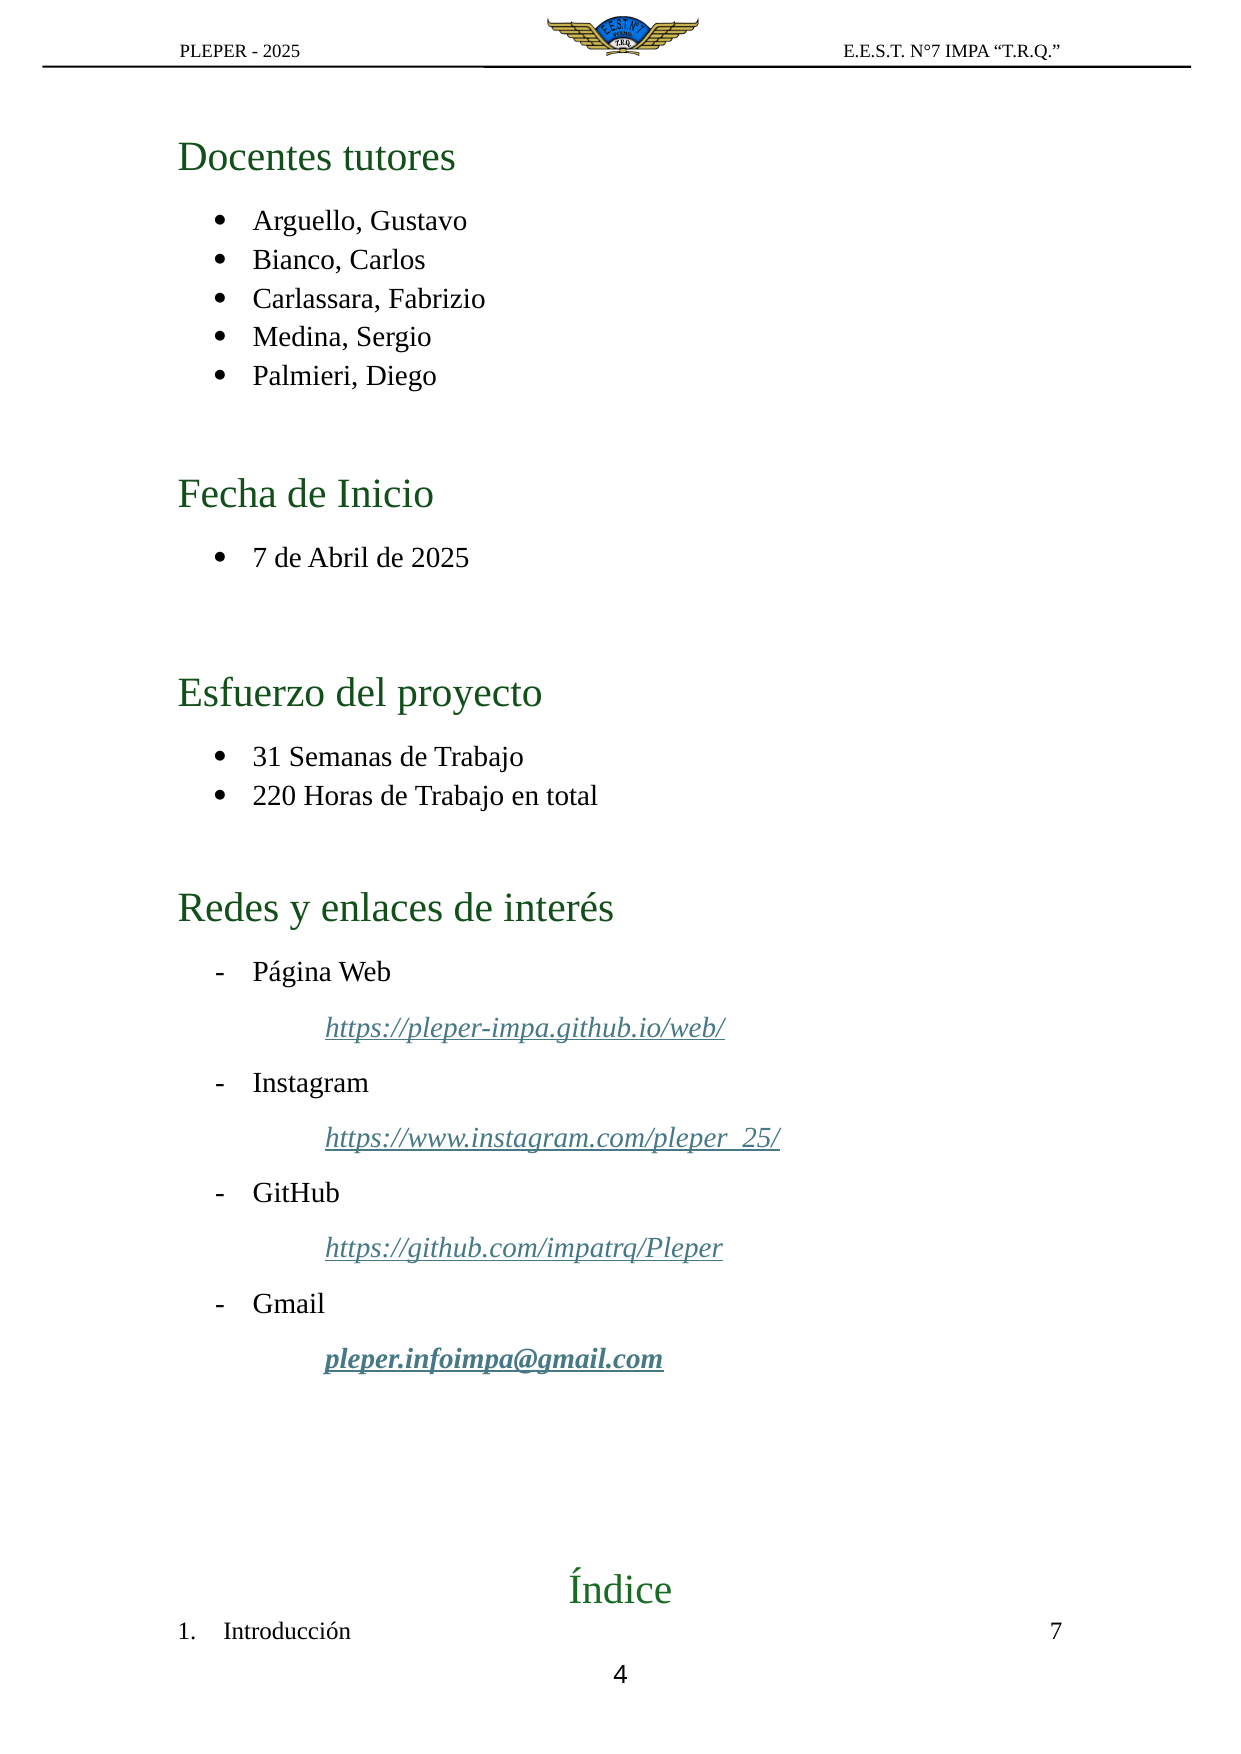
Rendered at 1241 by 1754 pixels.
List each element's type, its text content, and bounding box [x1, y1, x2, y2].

text Fecha de Inicio [177, 468, 1063, 516]
text https://pleper-impa.github.io/web/ [325, 1010, 1063, 1043]
text https://github.com/impatrq/Pleper [325, 1231, 1063, 1264]
list Arguello, Gustavo [215, 203, 1063, 237]
list Bianco, Carlos [215, 242, 1063, 276]
list Instagram [215, 1065, 1063, 1098]
picture [543, 14, 703, 58]
list Gmail [215, 1286, 1063, 1319]
list GitHub [215, 1175, 1063, 1209]
list Carlassara, Fabrizio [215, 281, 1063, 314]
list Página Web [215, 954, 1063, 988]
list 7 de Abril de 2025 [215, 540, 1063, 574]
text Redes y enlaces de interés [177, 883, 1063, 931]
list Medina, Sergio [215, 319, 1063, 353]
list 31 Semanas de Trabajo [215, 739, 1063, 773]
text https://www.instagram.com/pleper_25/ [325, 1120, 1063, 1154]
list Palmieri, Diego [215, 358, 1063, 392]
list 220 Horas de Trabajo en total [215, 778, 1063, 811]
text pleper.infoimpa@gmail.com [325, 1341, 1063, 1374]
text Docentes tutores [177, 132, 1063, 180]
text Esfuerzo del proyecto [177, 667, 1063, 715]
